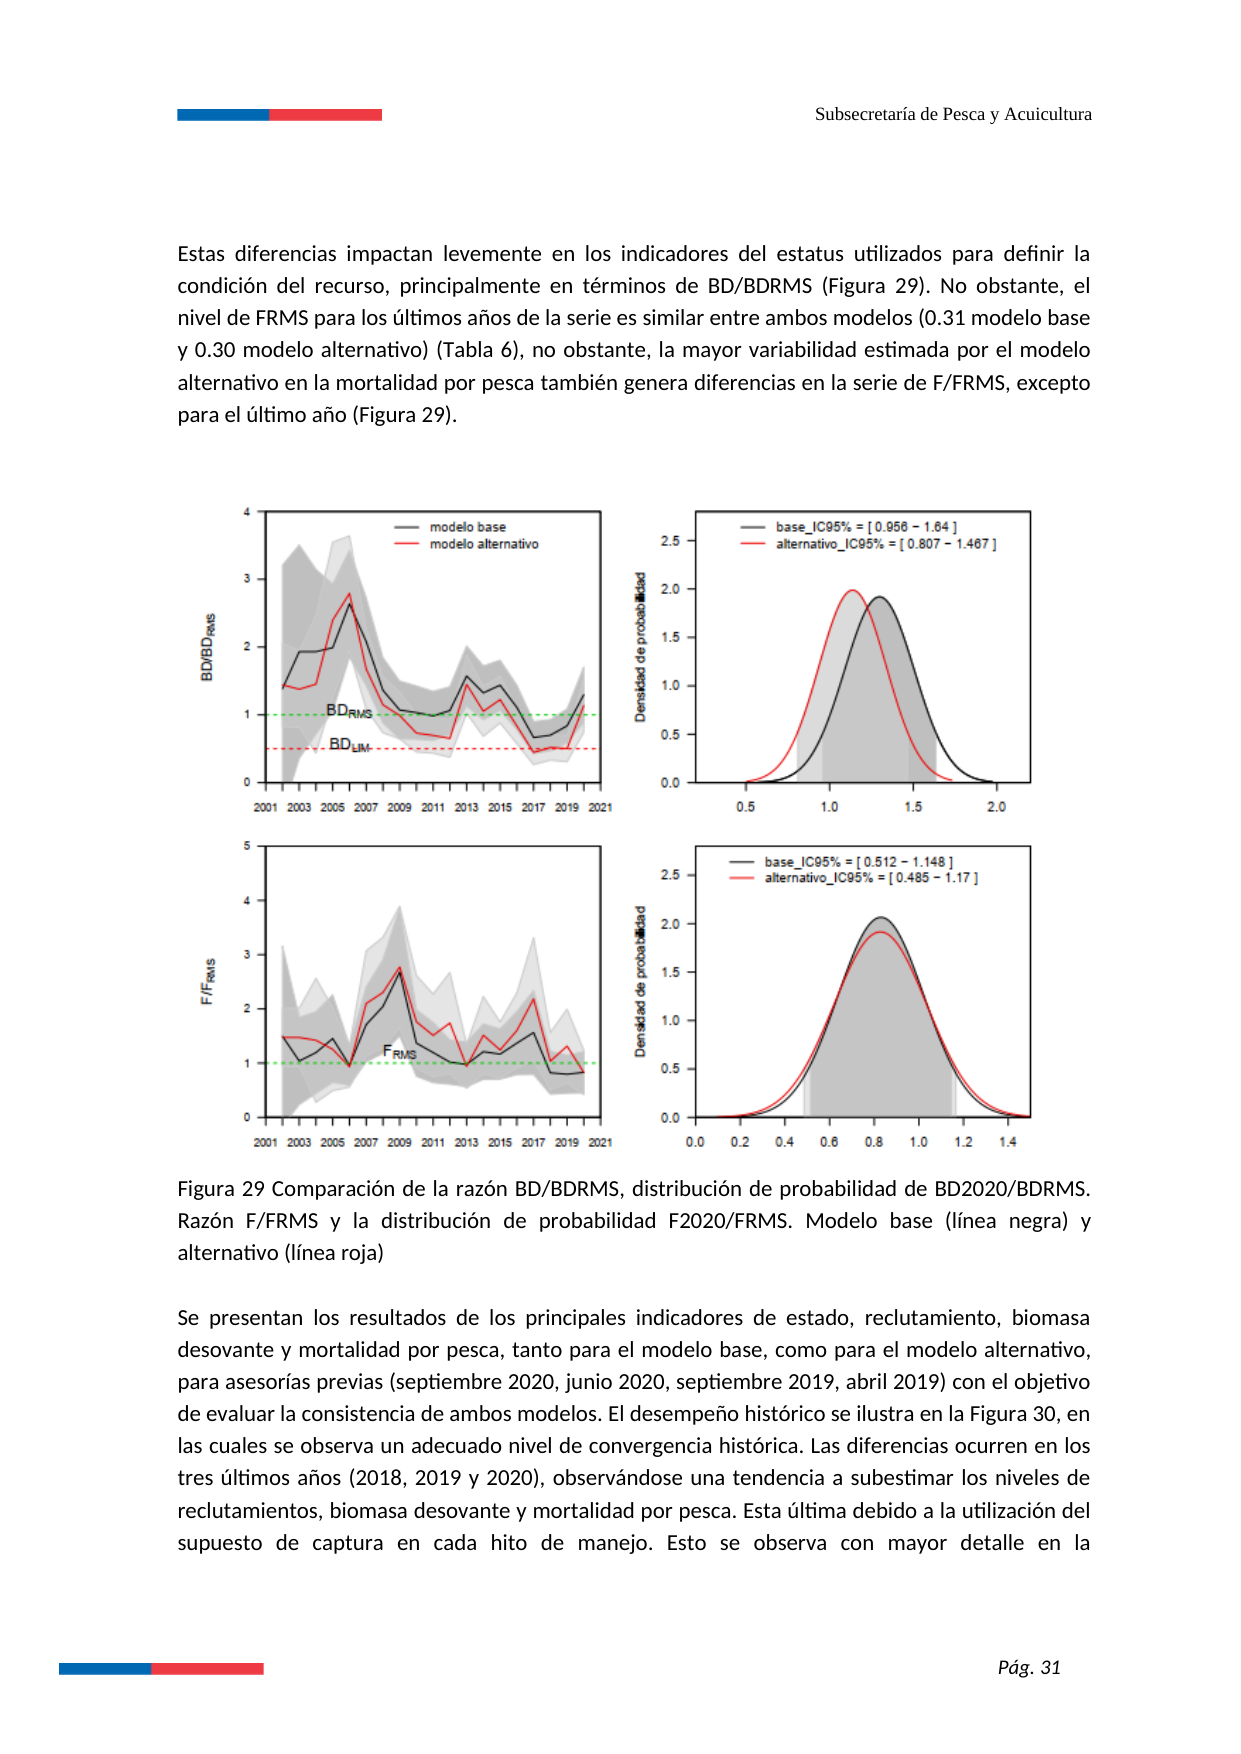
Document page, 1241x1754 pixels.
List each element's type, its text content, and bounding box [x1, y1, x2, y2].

picture [59, 1663, 264, 1675]
text Figura 29 Comparación de la razón BD/BDRMS, distribución de probabilidad de BD2020/BDRMS. Razón F/FRMS y la distribución de probabilidad F2020/FRMS. Modelo base (línea negra) y alternativo (línea roja) [177, 1174, 1092, 1266]
picture [177, 464, 1073, 1171]
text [177, 1303, 1092, 1556]
text Estas diferencias impactan levemente en los indicadores del estatus utilizados para definir la condición del recurso, principalmente en términos de BD/BDRMS (Figura 29). No obstante, el nivel de FRMS para los últimos años de la serie es similar entre ambos modelos (0.31 modelo base y 0.30 modelo alternativo) (Tabla 6), no obstante, la mayor variabilidad estimada por el modelo alternativo en la mortalidad por pesca también genera diferencias en la serie de F/FRMS, excepto para el último año (Figura 29). [177, 239, 1092, 428]
picture [177, 109, 382, 121]
